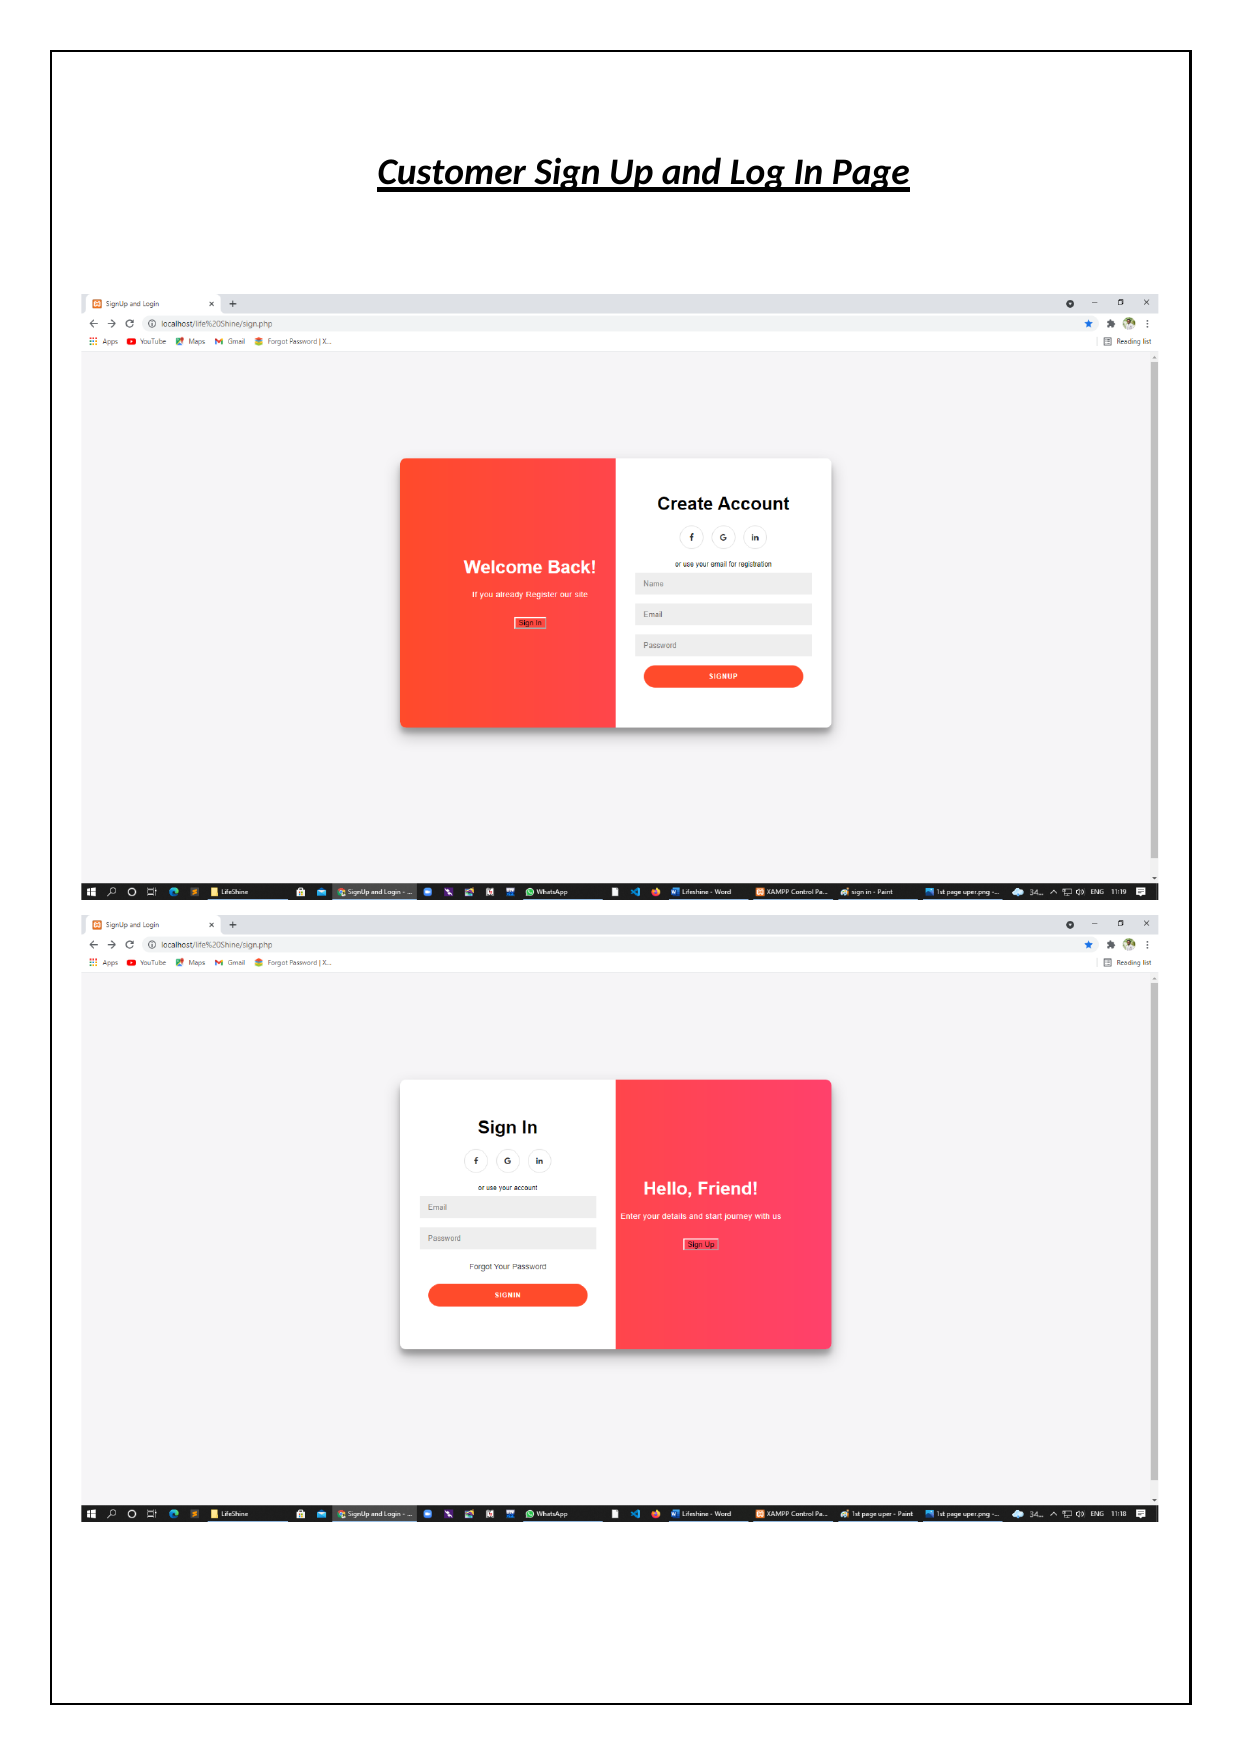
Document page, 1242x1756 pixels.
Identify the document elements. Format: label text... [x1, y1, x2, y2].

picture [81, 915, 1159, 1522]
picture [81, 294, 1159, 900]
text Customer Sign Up and Log In Page [377, 148, 1158, 194]
